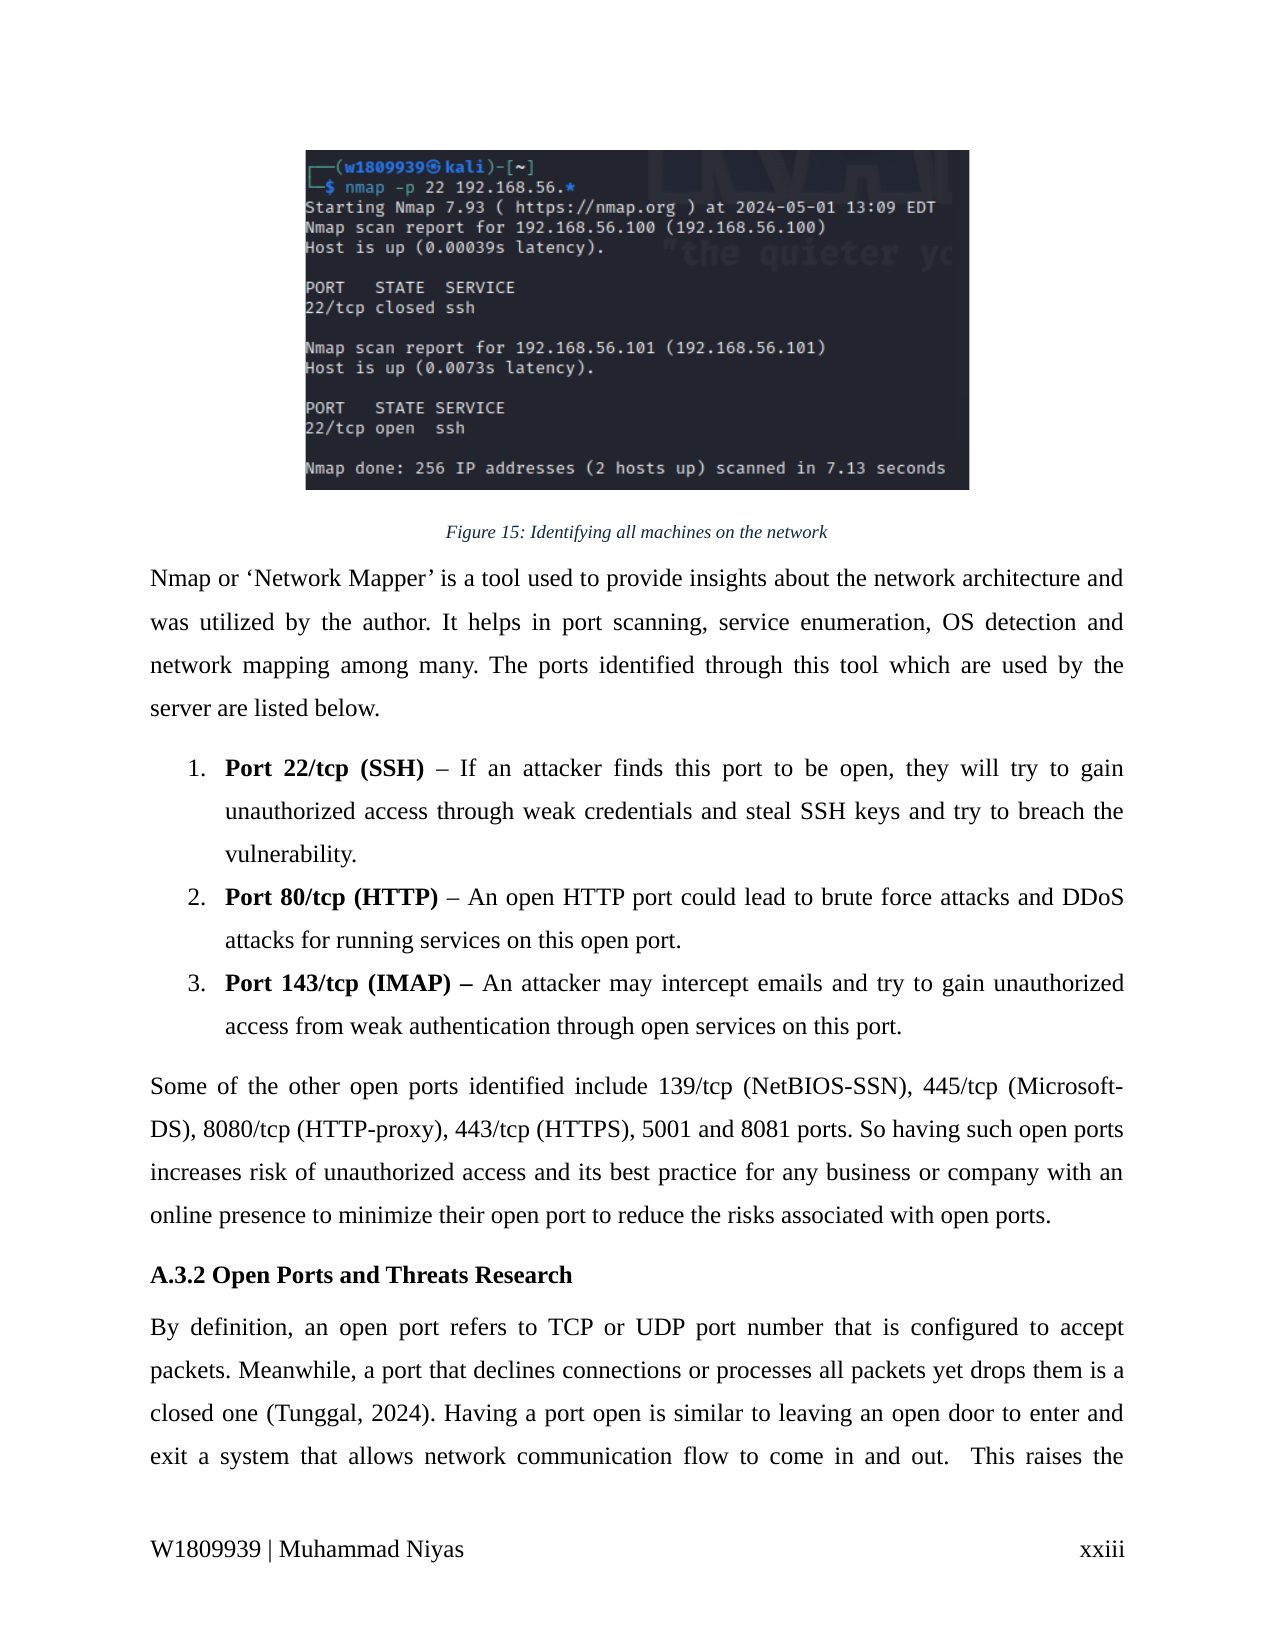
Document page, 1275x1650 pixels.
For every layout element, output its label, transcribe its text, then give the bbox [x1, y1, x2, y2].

text Nmap or ‘Network Mapper’ is a tool used to provide insights about the network architecture and was utilized by the author. It helps in port scanning, service enumeration, OS detection and network mapping among many. The ports identified through this tool which are used by the server are listed below. [150, 563, 1125, 722]
list Port 80/tcp (HTTP) – An open HTTP port could lead to brute force attacks and DDoS attacks for running services on this open port. [187, 882, 1125, 954]
text Some of the other open ports identified include 139/tcp (NetBIOS-SSN), 445/tcp (Microsoft-DS), 8080/tcp (HTTP-proxy), 443/tcp (HTTPS), 5001 and 8081 ports. So having such open ports increases risk of unauthorized access and its best practice for any business or company with an online presence to minimize their open port to reduce the risks associated with open ports. [150, 1071, 1125, 1229]
list Port 22/tcp (SSH) – If an attacker finds this port to be open, they will try to gain unauthorized access through weak credentials and steal SSH keys and try to breach the vulnerability. [187, 753, 1125, 868]
list Port 143/tcp (IMAP) – An attacker may intercept emails and try to gain unauthorized access from weak authentication through open services on this port. [187, 968, 1125, 1040]
subtitle A.3.2 Open Ports and Threats Research [150, 1260, 1125, 1289]
text Figure 15: Identifying all machines on the network [150, 521, 1125, 543]
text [150, 1312, 1125, 1470]
picture [305, 150, 970, 490]
